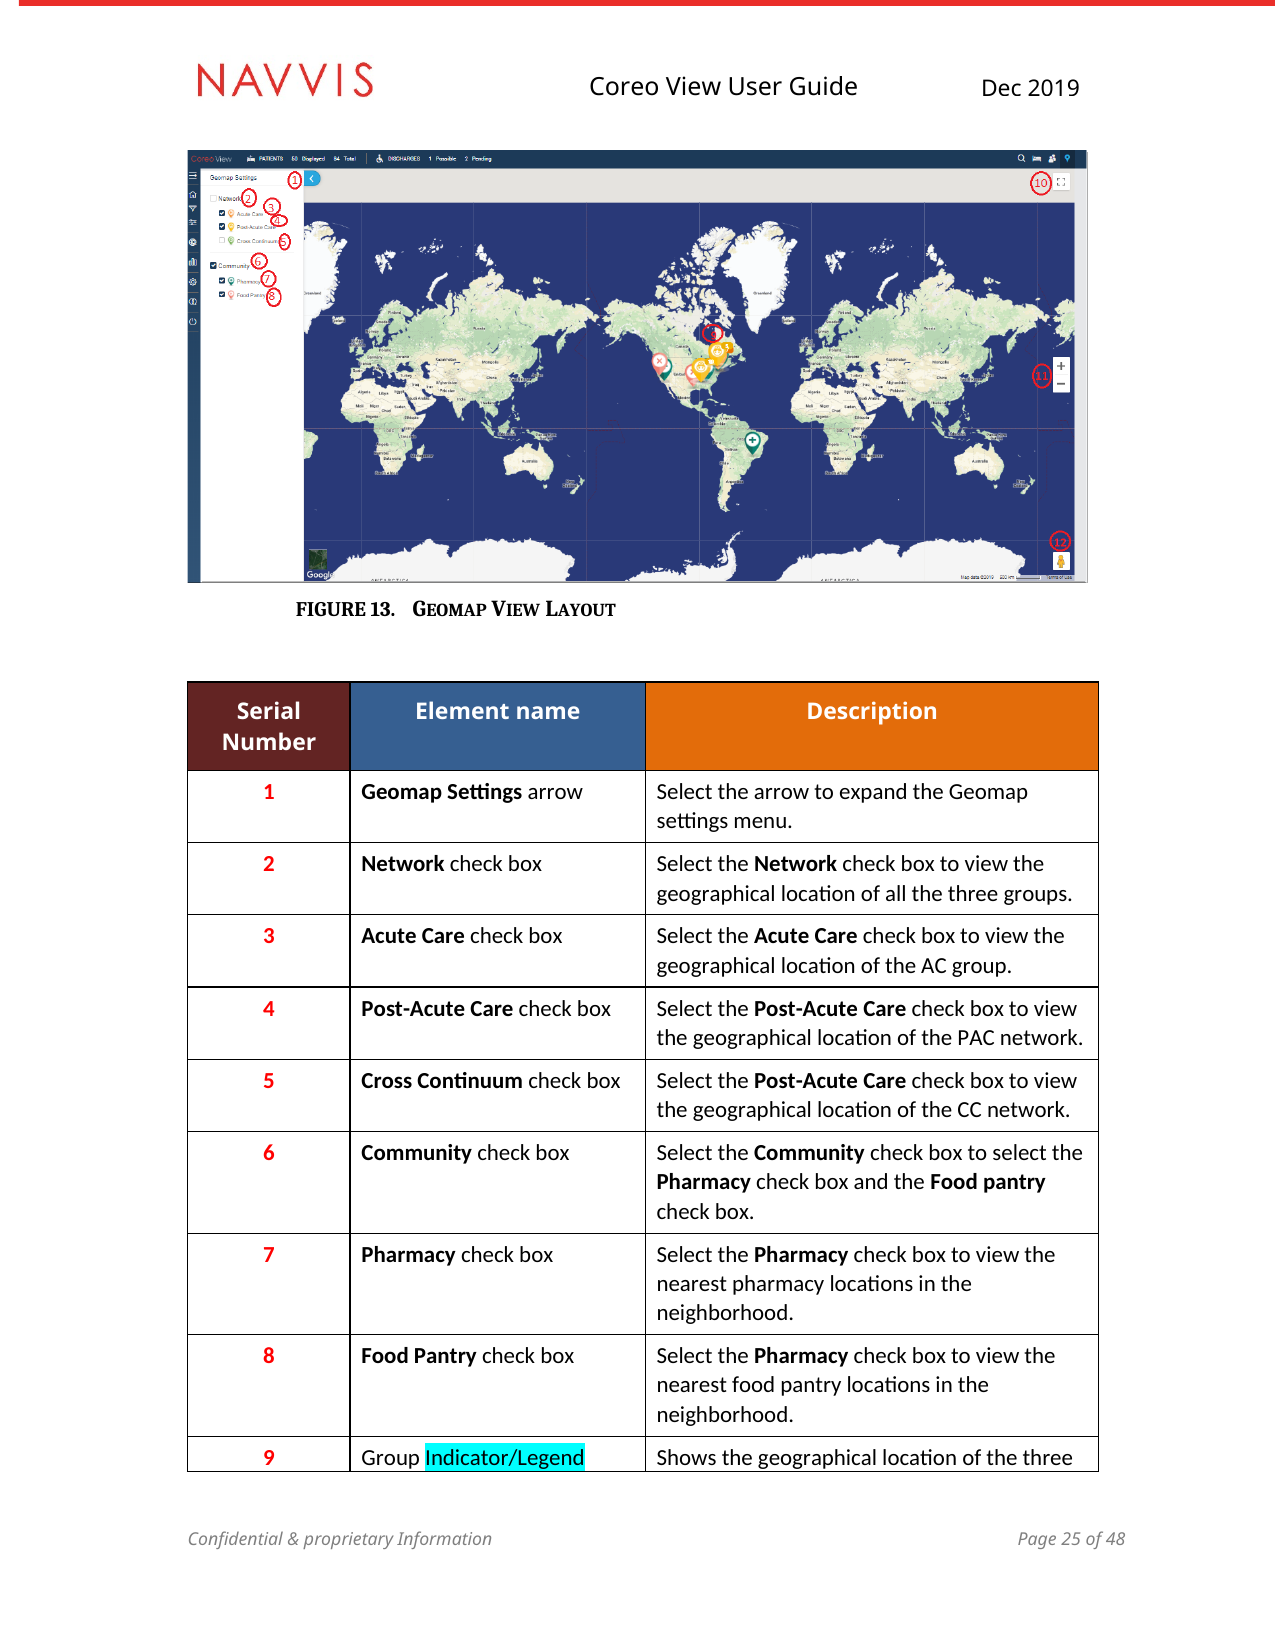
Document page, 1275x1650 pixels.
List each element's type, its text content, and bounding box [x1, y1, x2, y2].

picture [187, 55, 383, 104]
table_cell Select the Network check box to view the geographical location of all the three groups. [646, 843, 1098, 914]
table_cell Select the Post-Acute Care check box to view the geographical location of the CC network. [646, 1060, 1098, 1131]
table_cell Cross Continuum check box [351, 1060, 645, 1131]
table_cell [351, 1437, 645, 1471]
table_cell 8 [188, 1335, 349, 1436]
table_cell 1 [188, 771, 349, 842]
table_cell Food Pantry check box [351, 1335, 645, 1436]
table_header Element name [351, 683, 645, 770]
picture [187, 150, 1088, 583]
table_cell 9 [188, 1437, 349, 1471]
text Geomap View Layout [296, 595, 1087, 622]
table_cell Geomap Settings arrow [351, 771, 645, 842]
table_cell 7 [188, 1234, 349, 1334]
table_cell 5 [188, 1060, 349, 1131]
table_header Description [646, 683, 1098, 770]
table_cell 3 [188, 915, 349, 986]
table_cell Acute Care check box [351, 915, 645, 986]
table_cell Network check box [351, 843, 645, 914]
table_cell Select the Pharmacy check box to view the nearest food pantry locations in the neighborhood. [646, 1335, 1098, 1436]
table_cell Select the Post-Acute Care check box to view the geographical location of the PAC network. [646, 988, 1098, 1059]
table_cell Community check box [351, 1132, 645, 1232]
table_cell Select the Acute Care check box to view the geographical location of the AC group. [646, 915, 1098, 986]
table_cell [646, 1437, 1098, 1471]
table_cell Select the arrow to expand the Geomap settings menu. [646, 771, 1098, 842]
table_cell Select the Pharmacy check box to view the nearest pharmacy locations in the neighborhood. [646, 1234, 1098, 1334]
table_cell 6 [188, 1132, 349, 1232]
table_cell 4 [188, 988, 349, 1059]
table_cell 2 [188, 843, 349, 914]
table_cell Pharmacy check box [351, 1234, 645, 1334]
table_cell Post-Acute Care check box [351, 988, 645, 1059]
table_header Serial Number [188, 683, 349, 770]
table_cell Select the Community check box to select the Pharmacy check box and the Food pantry check box. [646, 1132, 1098, 1232]
